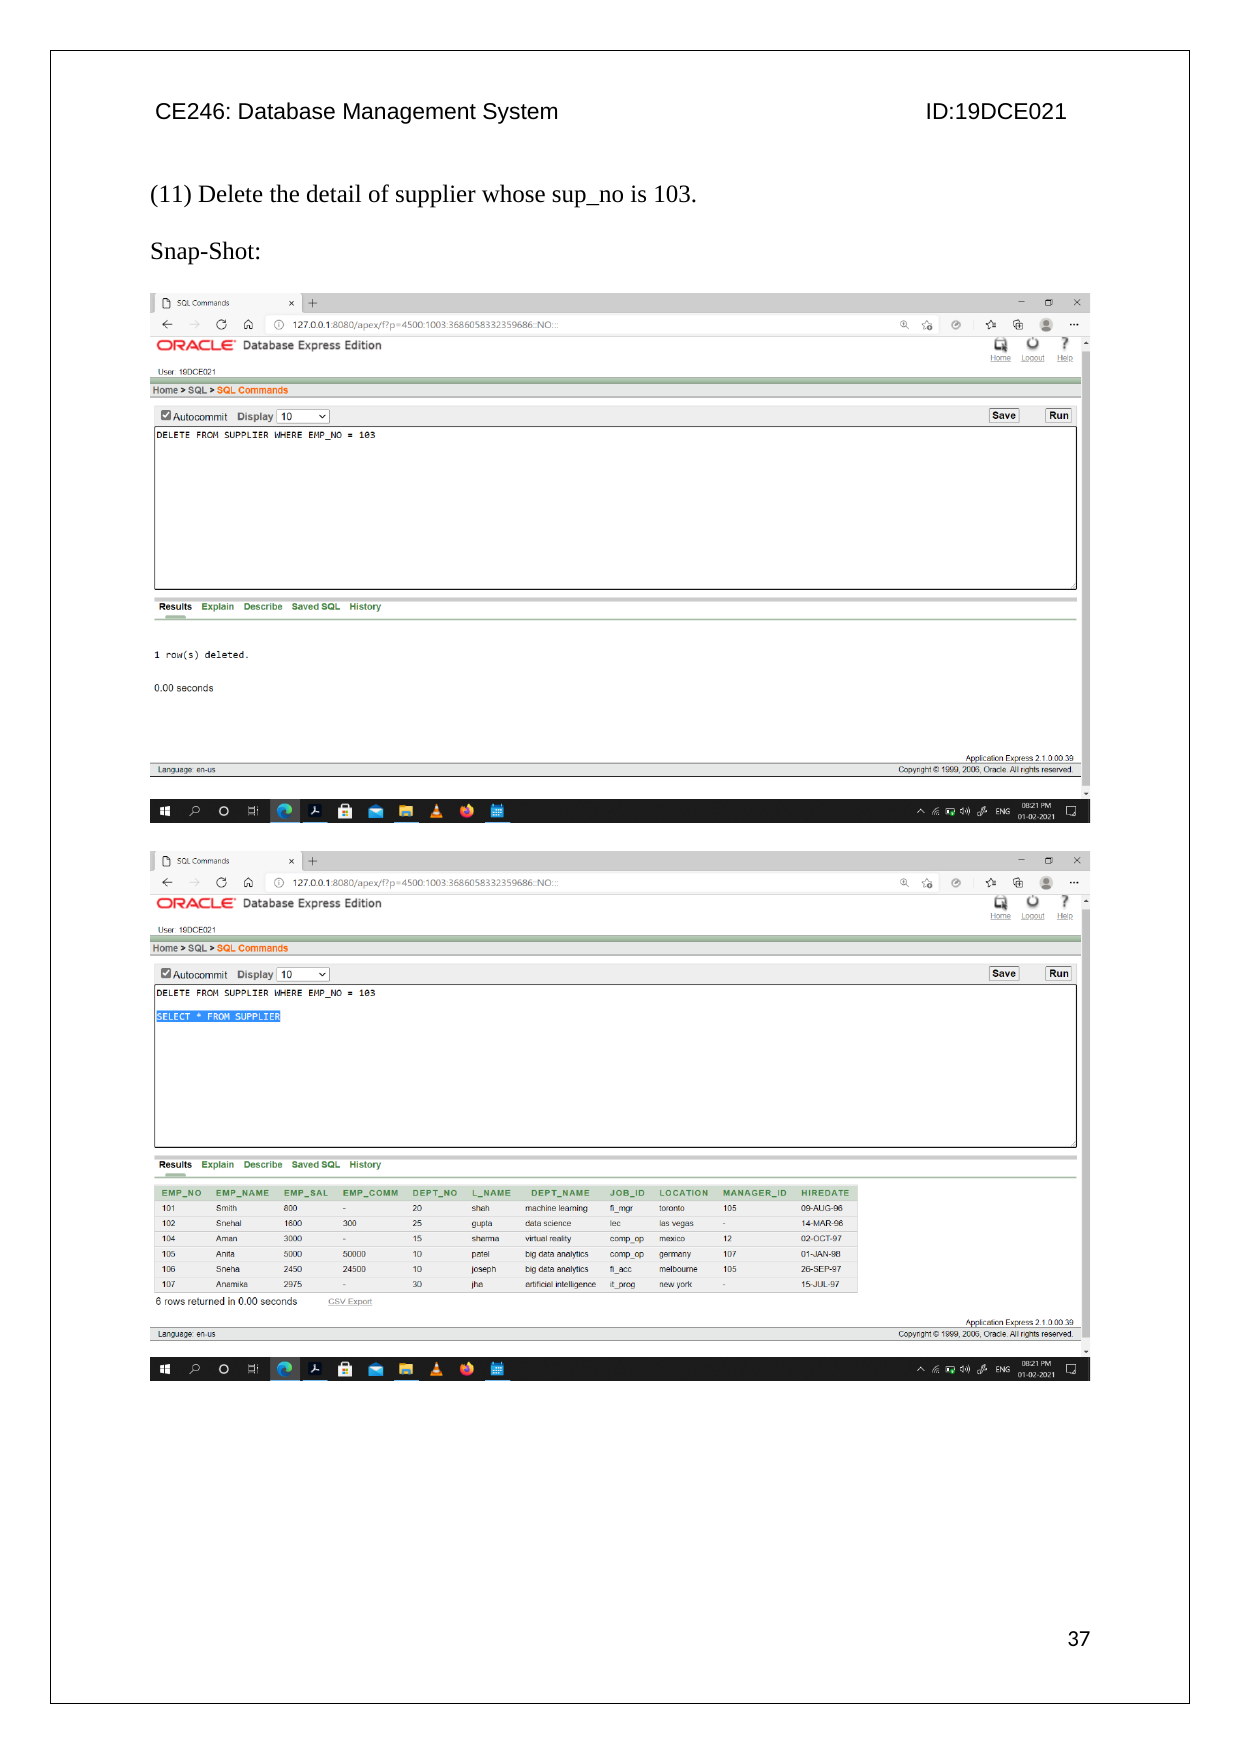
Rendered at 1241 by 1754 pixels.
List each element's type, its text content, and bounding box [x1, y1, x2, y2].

text Snap-Shot: [150, 236, 1090, 265]
text (11) Delete the detail of supplier whose sup_no is 103. [150, 179, 1090, 207]
picture [150, 293, 1091, 823]
picture [150, 851, 1091, 1381]
